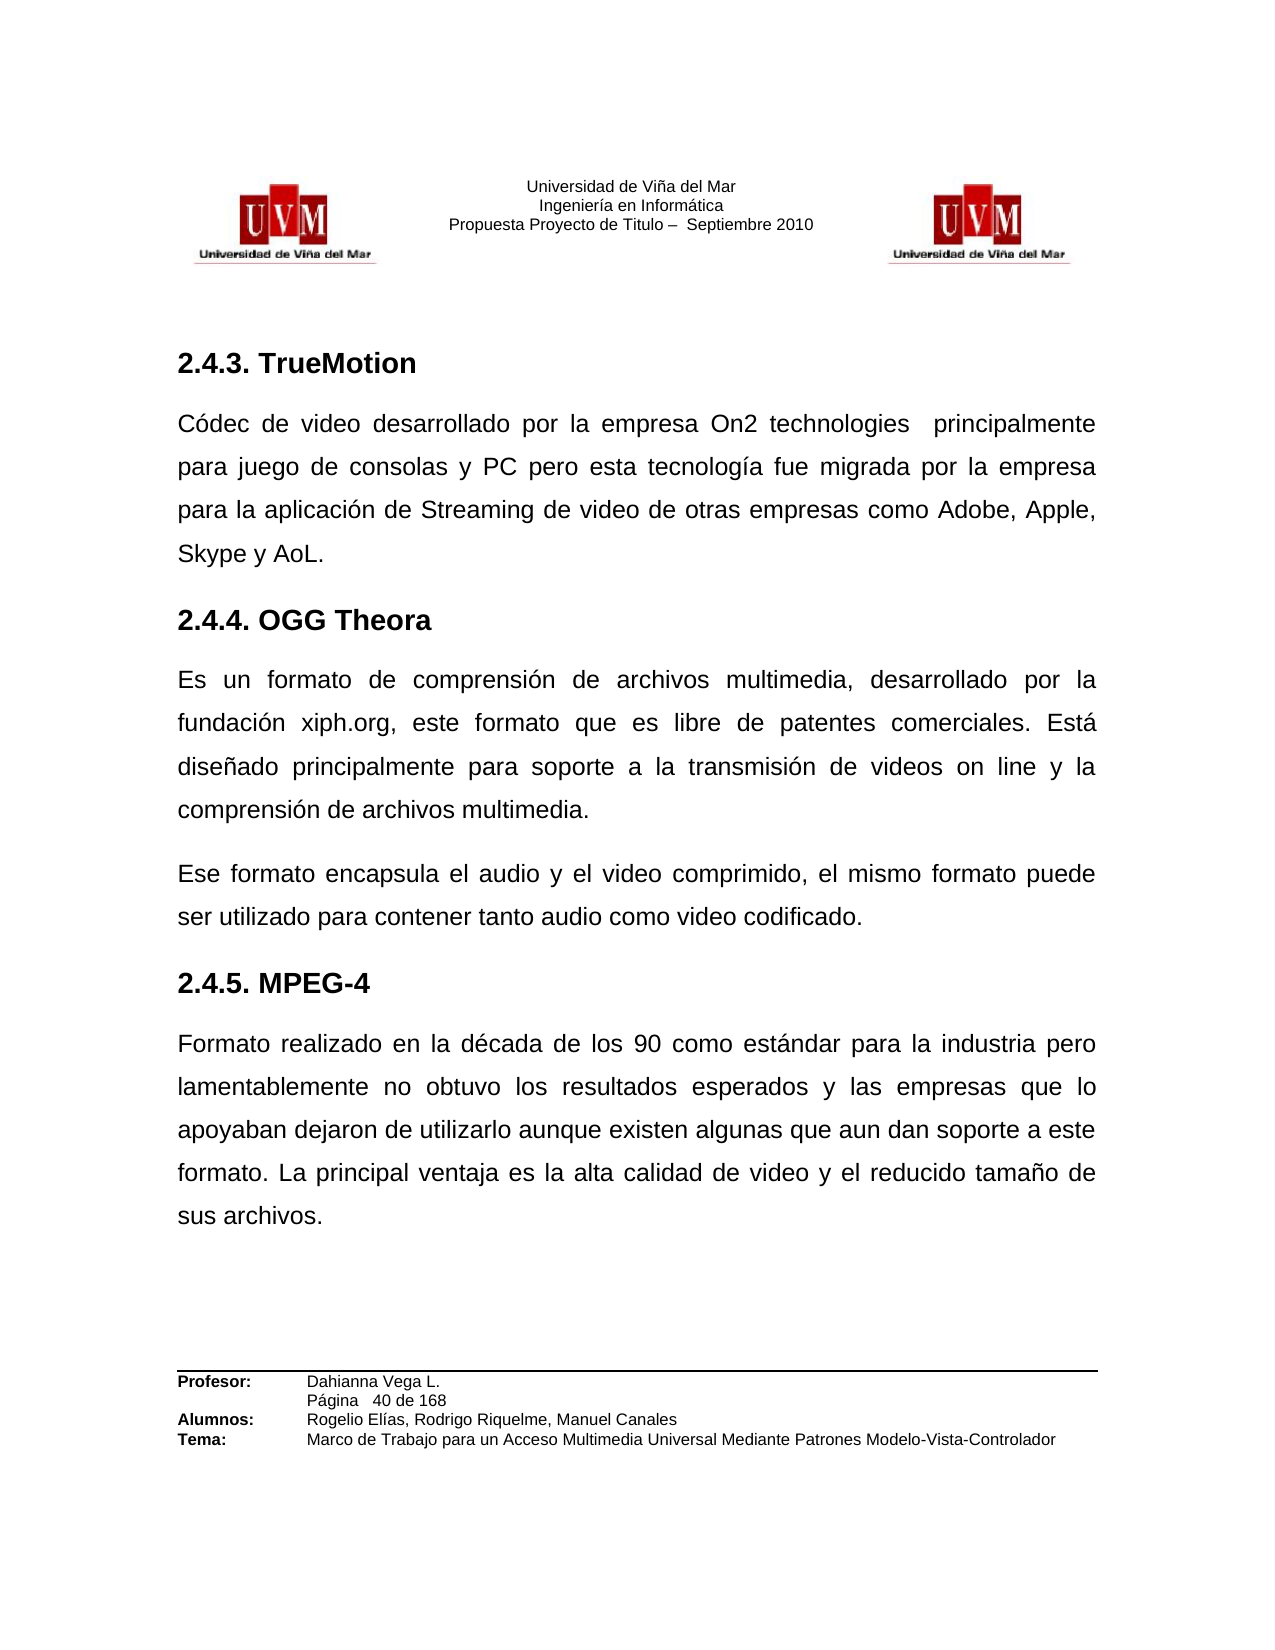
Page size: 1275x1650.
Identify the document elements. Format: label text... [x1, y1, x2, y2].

text Códec de video desarrollado por la empresa On2 technologies principalmente para juego de consolas y PC pero esta tecnología fue migrada por la empresa para la aplicación de Streaming de video de otras empresas como Adobe, Apple, Skype y AoL. [177, 409, 1098, 567]
text Formato realizado en la década de los 90 como estándar para la industria pero lamentablemente no obtuvo los resultados esperados y las empresas que lo apoyaban dejaron de utilizarlo aunque existen algunas que aun dan soporte a este formato. La principal ventaja es la alta calidad de video y el reducido tamaño de sus archivos. [177, 1028, 1098, 1230]
subtitle 2.4.5. MPEG-4 [177, 966, 1098, 999]
text Es un formato de comprensión de archivos multimedia, desarrollado por la fundación xiph.org, este formato que es libre de patentes comerciales. Está diseñado principalmente para soporte a la transmisión de videos on line y la comprensión de archivos multimedia. [177, 665, 1098, 823]
subtitle 2.4.4. OGG Theora [177, 602, 1098, 636]
text Ese formato encapsula el audio y el video comprimido, el mismo formato puede ser utilizado para contener tanto audio como video codificado. [177, 859, 1098, 931]
subtitle 2.4.3. TrueMotion [177, 346, 1098, 380]
picture [177, 176, 390, 267]
picture [871, 176, 1084, 267]
